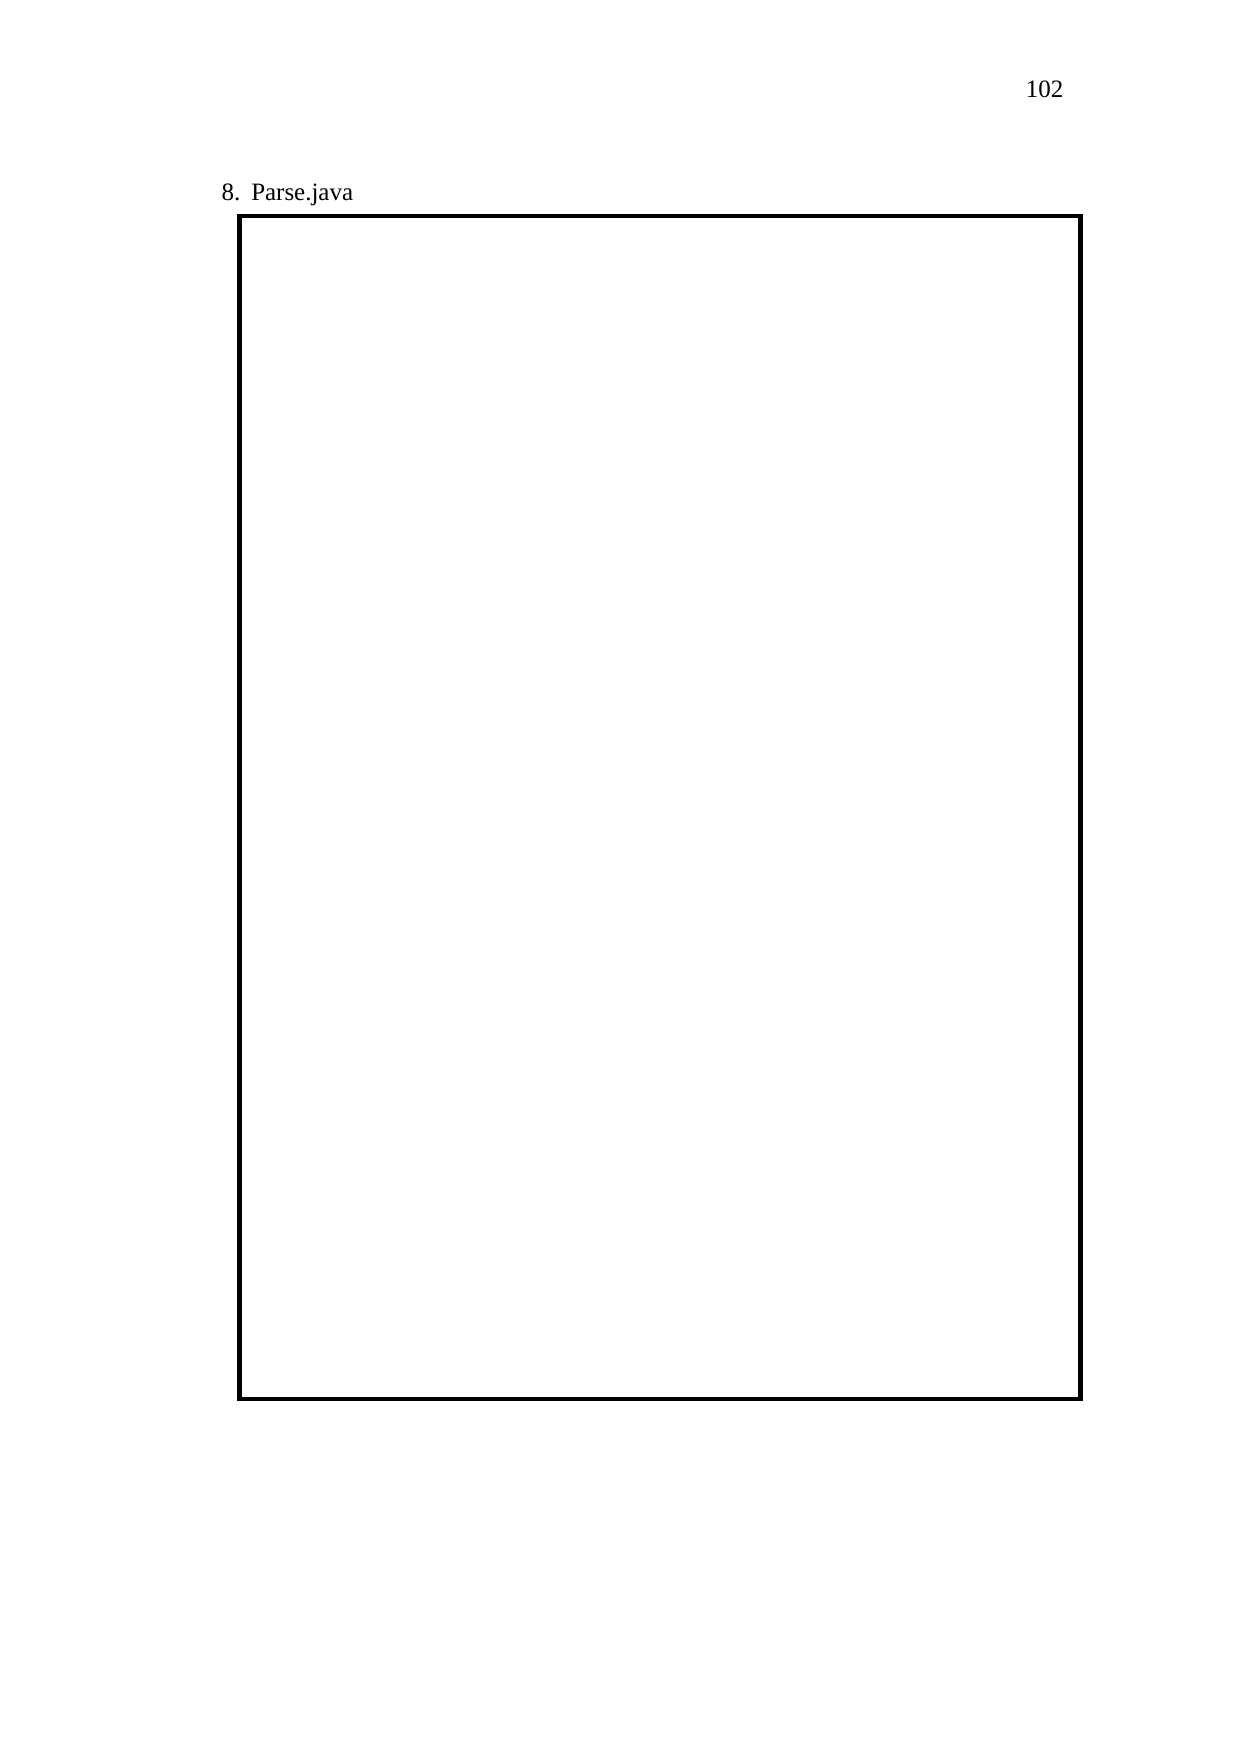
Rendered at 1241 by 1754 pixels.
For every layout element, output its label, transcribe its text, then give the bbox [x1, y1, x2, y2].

list Parse.java [221, 177, 1063, 206]
